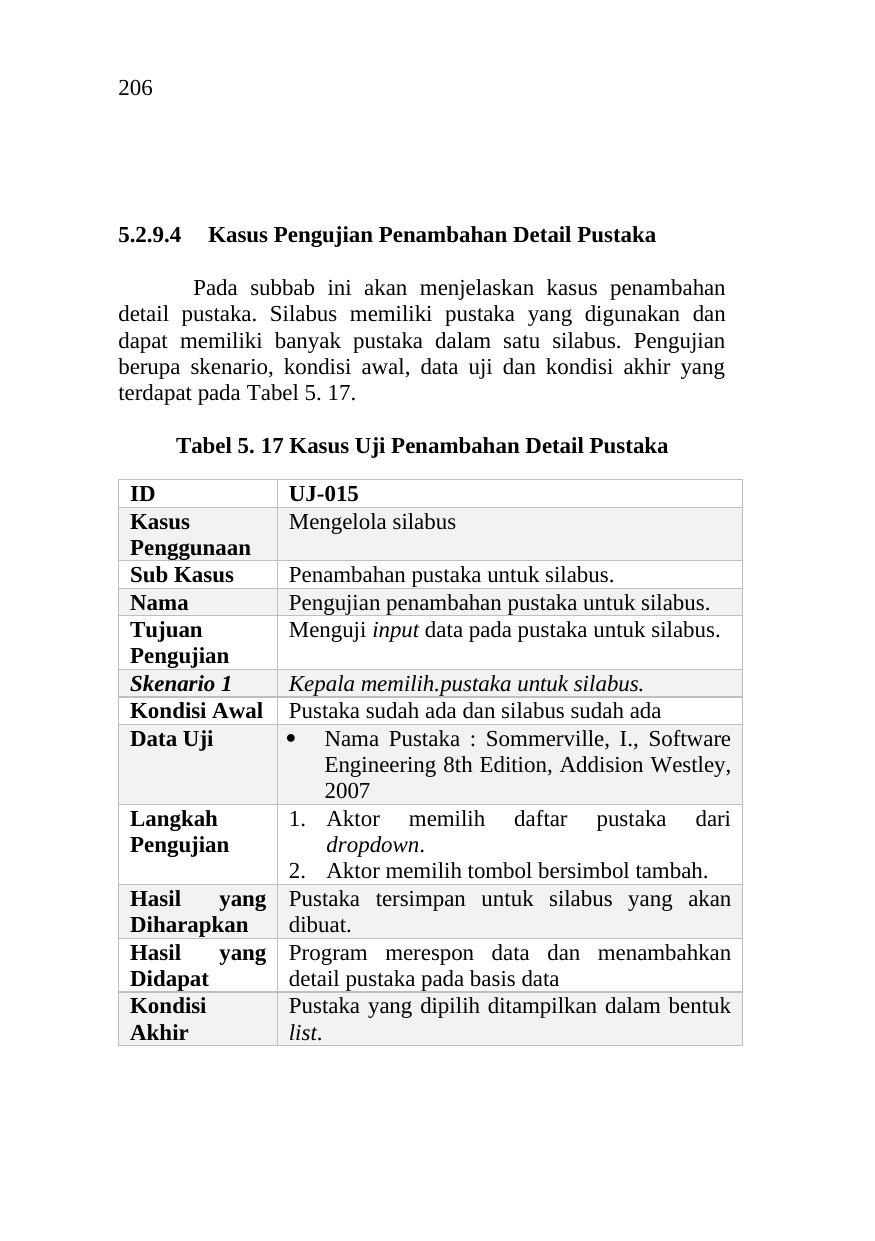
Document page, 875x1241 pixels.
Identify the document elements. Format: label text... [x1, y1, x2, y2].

table_cell Sub Kasus [119, 561, 277, 588]
table_cell Hasil yang Didapat [119, 939, 277, 991]
table_cell Nama [119, 589, 277, 615]
table_header UJ-015 [278, 480, 742, 507]
table_cell Skenario 1 [119, 670, 277, 696]
table_cell Kasus Penggunaan [119, 508, 277, 560]
table_cell Pustaka yang dipilih ditampilkan dalam bentuk list. [278, 993, 742, 1045]
table_cell Pengujian penambahan pustaka untuk silabus. [278, 589, 742, 615]
table_cell Aktor memilih daftar pustaka dari dropdown. Aktor memilih tombol bersimbol tambah. [278, 805, 742, 884]
table_cell Langkah Pengujian [119, 805, 277, 884]
table_cell Kepala memilih.pustaka untuk silabus. [278, 670, 742, 696]
table_cell Program merespon data dan menambahkan detail pustaka pada basis data [278, 939, 742, 991]
table_cell Mengelola silabus [278, 508, 742, 560]
table_cell Nama Pustaka : Sommerville, I., Software Engineering 8th Edition, Addision Westley, 2007 [278, 725, 742, 804]
table_cell Penambahan pustaka untuk silabus. [278, 561, 742, 588]
subtitle Kasus Pengujian Penambahan Detail Pustaka [118, 221, 726, 248]
table_cell Kondisi Awal [119, 698, 277, 724]
table_cell Data Uji [119, 725, 277, 804]
table_header ID [119, 480, 277, 507]
text Pada subbab ini akan menjelaskan kasus penambahan detail pustaka. Silabus memiliki pustaka yang digunakan dan dapat memiliki banyak pustaka dalam satu silabus. Pengujian berupa skenario, kondisi awal, data uji dan kondisi akhir yang terdapat pada Tabel 5. 17. [118, 274, 726, 406]
table_cell Tujuan Pengujian [119, 616, 277, 669]
table_cell Pustaka sudah ada dan silabus sudah ada [278, 698, 742, 724]
table_cell Pustaka tersimpan untuk silabus yang akan dibuat. [278, 885, 742, 938]
table_cell Menguji input data pada pustaka untuk silabus. [278, 616, 742, 669]
table_cell Hasil yang Diharapkan [119, 885, 277, 938]
table_cell Kondisi Akhir [119, 993, 277, 1045]
